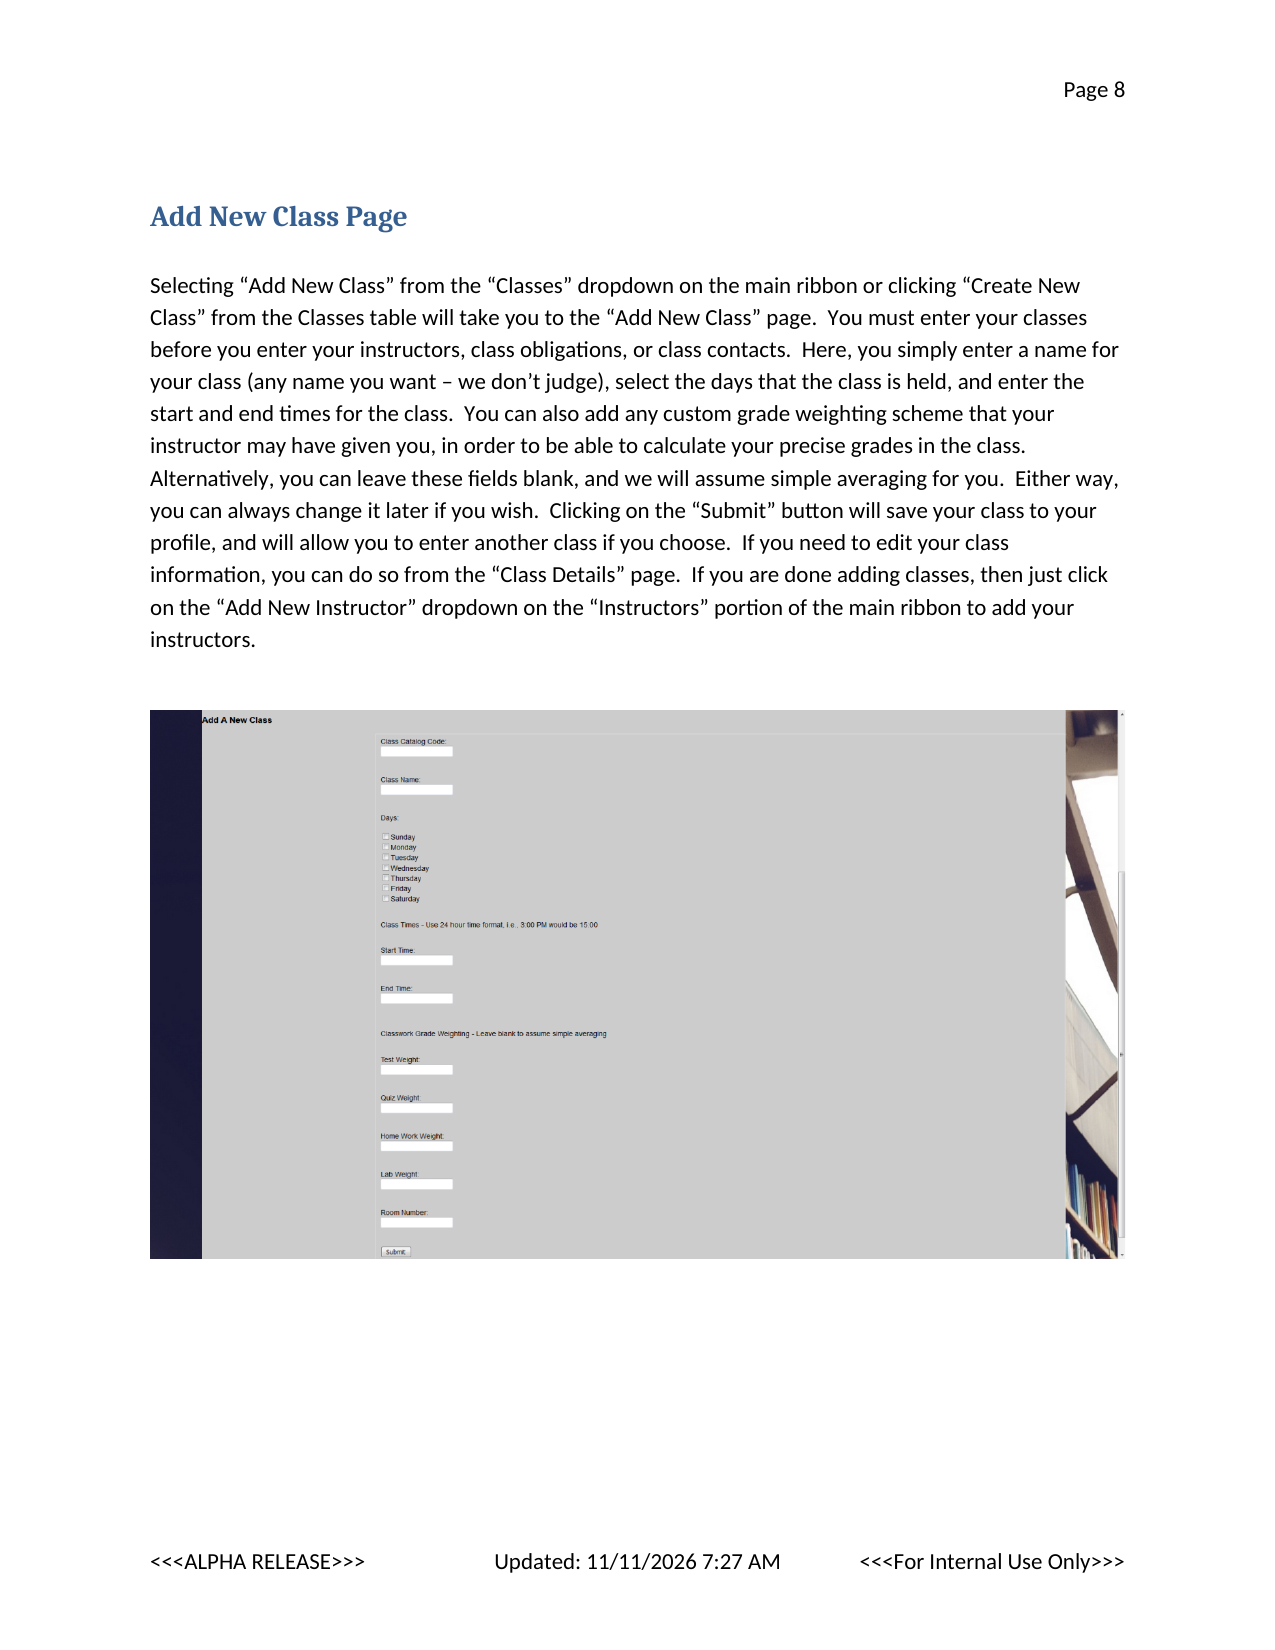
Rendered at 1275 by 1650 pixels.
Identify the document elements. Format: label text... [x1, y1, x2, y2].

picture [150, 710, 1125, 1259]
subtitle Add New Class Page [150, 200, 1125, 233]
text Selecting “Add New Class” from the “Classes” dropdown on the main ribbon or clicking “Create New Class” from the Classes table will take you to the “Add New Class” page. You must enter your classes before you enter your instructors, class obligations, or class contacts. Here, you simply enter a name for your class (any name you want – we don’t judge), select the days that the class is held, and enter the start and end times for the class. You can also add any custom grade weighting scheme that your instructor may have given you, in order to be able to calculate your precise grades in the class. Alternatively, you can leave these fields blank, and we will assume simple averaging for you. Either way, you can always change it later if you wish. Clicking on the “Submit” button will save your class to your profile, and will allow you to enter another class if you choose. If you need to edit your class information, you can do so from the “Class Details” page. If you are done adding classes, then just click on the “Add New Instructor” dropdown on the “Instructors” portion of the main ribbon to add your instructors. [150, 271, 1125, 653]
